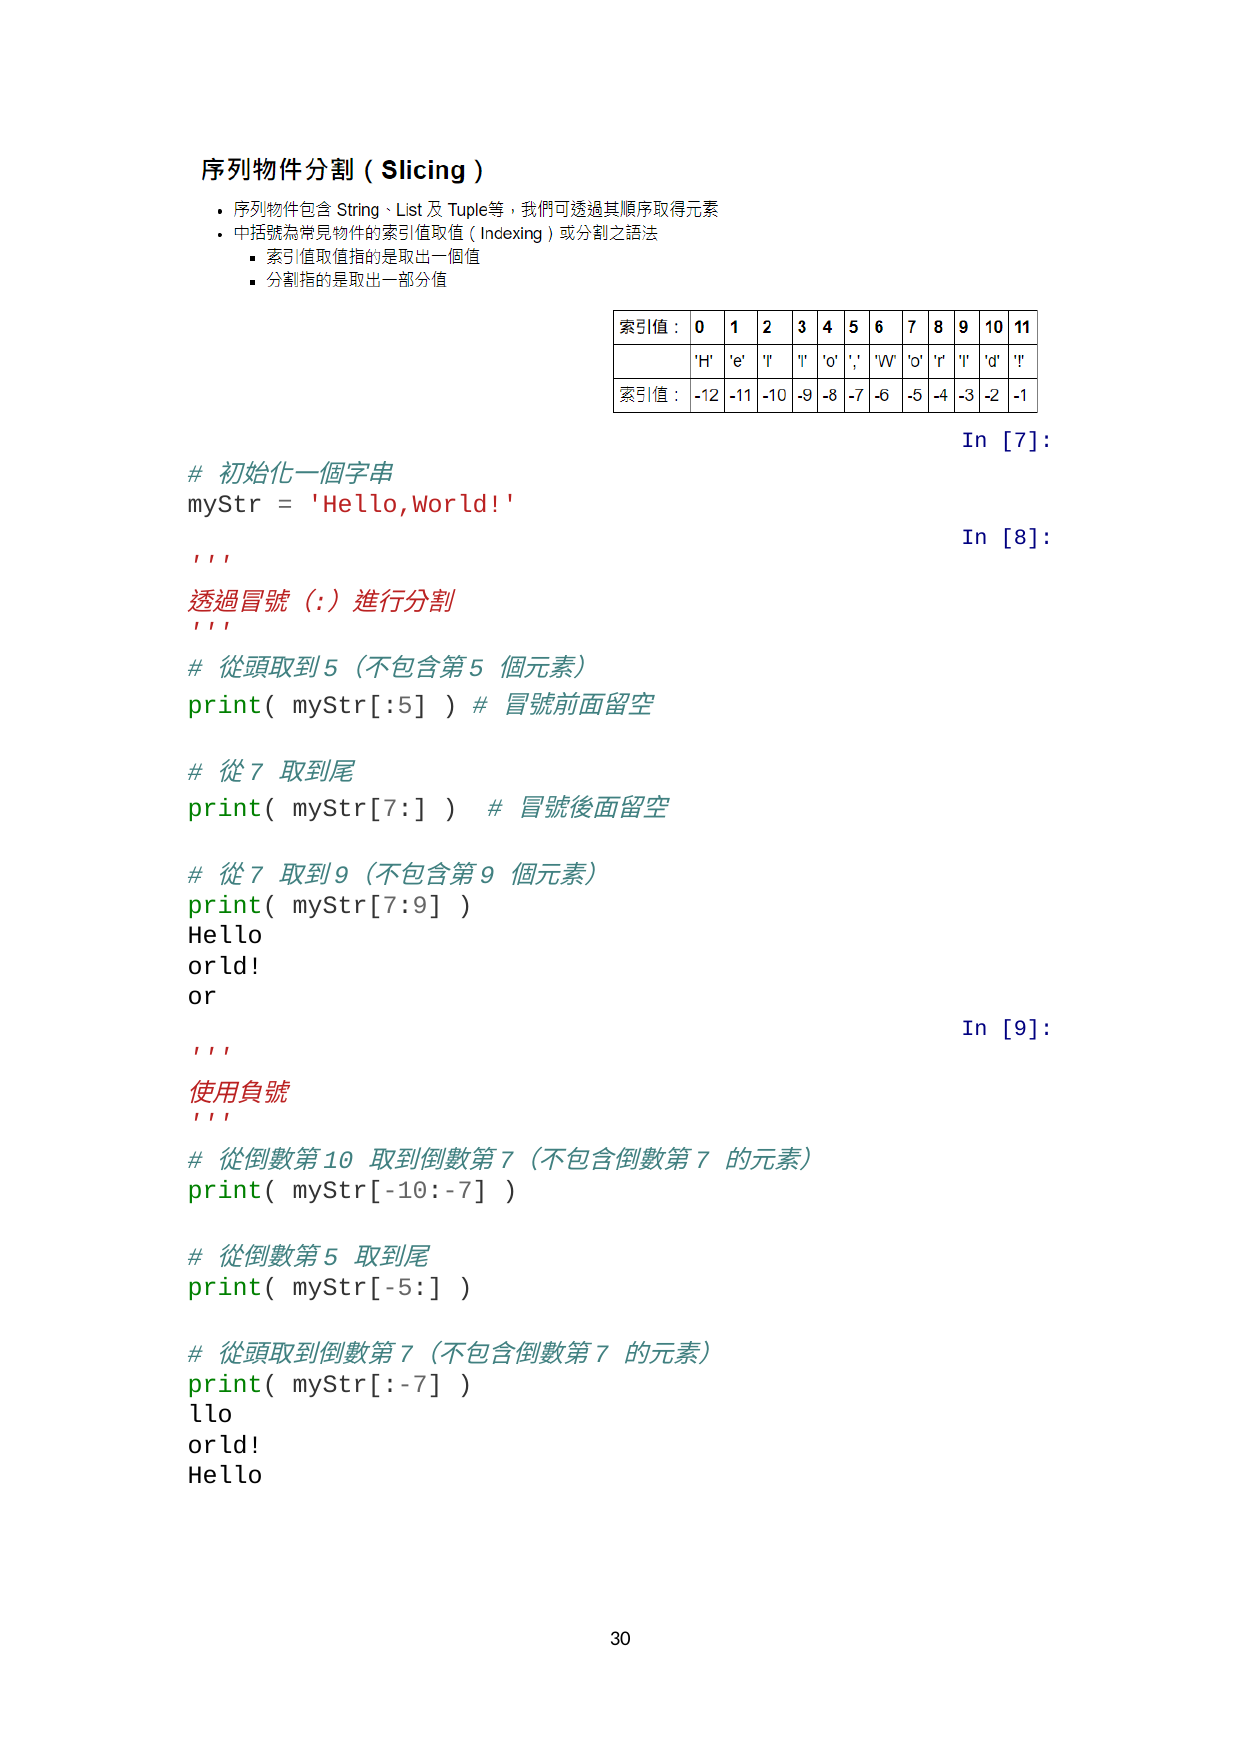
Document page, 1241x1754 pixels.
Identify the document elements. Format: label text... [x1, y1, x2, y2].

text orld! [187, 1430, 1053, 1461]
text ''' [187, 617, 1053, 648]
text print( myStr[7:9] ) [187, 891, 1053, 921]
text 透過冒號（:）進行分割 [187, 581, 1053, 617]
text Hello [187, 1461, 1053, 1491]
text # 從 7 取到 9（不包含第 9 個元素） [187, 854, 1053, 891]
picture [187, 150, 1053, 424]
text # 從倒數第 5 取到尾 [187, 1236, 1053, 1273]
text In [8]: [187, 520, 1053, 551]
text # 從 7 取到尾 [187, 751, 1053, 787]
text # 初始化一個字串 [187, 454, 1053, 490]
text llo [187, 1400, 1053, 1430]
text # 從倒數第 10 取到倒數第 7（不包含倒數第 7 的元素） [187, 1139, 1053, 1176]
text print( myStr[-5:] ) [187, 1273, 1053, 1303]
text In [7]: [187, 424, 1053, 454]
text ''' [187, 1042, 1053, 1073]
text 使用負號 [187, 1073, 1053, 1109]
text # 從頭取到 5（不包含第 5 個元素） [187, 648, 1053, 684]
text print( myStr[-10:-7] ) [187, 1176, 1053, 1206]
text ''' [187, 1109, 1053, 1139]
text Hello [187, 921, 1053, 951]
text print( myStr[:5] ) # 冒號前面留空 [187, 684, 1053, 721]
text In [9]: [187, 1012, 1053, 1042]
text print( myStr[:-7] ) [187, 1370, 1053, 1400]
text # 從頭取到倒數第 7（不包含倒數第 7 的元素） [187, 1333, 1053, 1370]
text or [187, 982, 1053, 1012]
text orld! [187, 951, 1053, 982]
text ''' [187, 551, 1053, 581]
text myStr = 'Hello,World!' [187, 490, 1053, 520]
text print( myStr[7:] ) # 冒號後面留空 [187, 787, 1053, 824]
